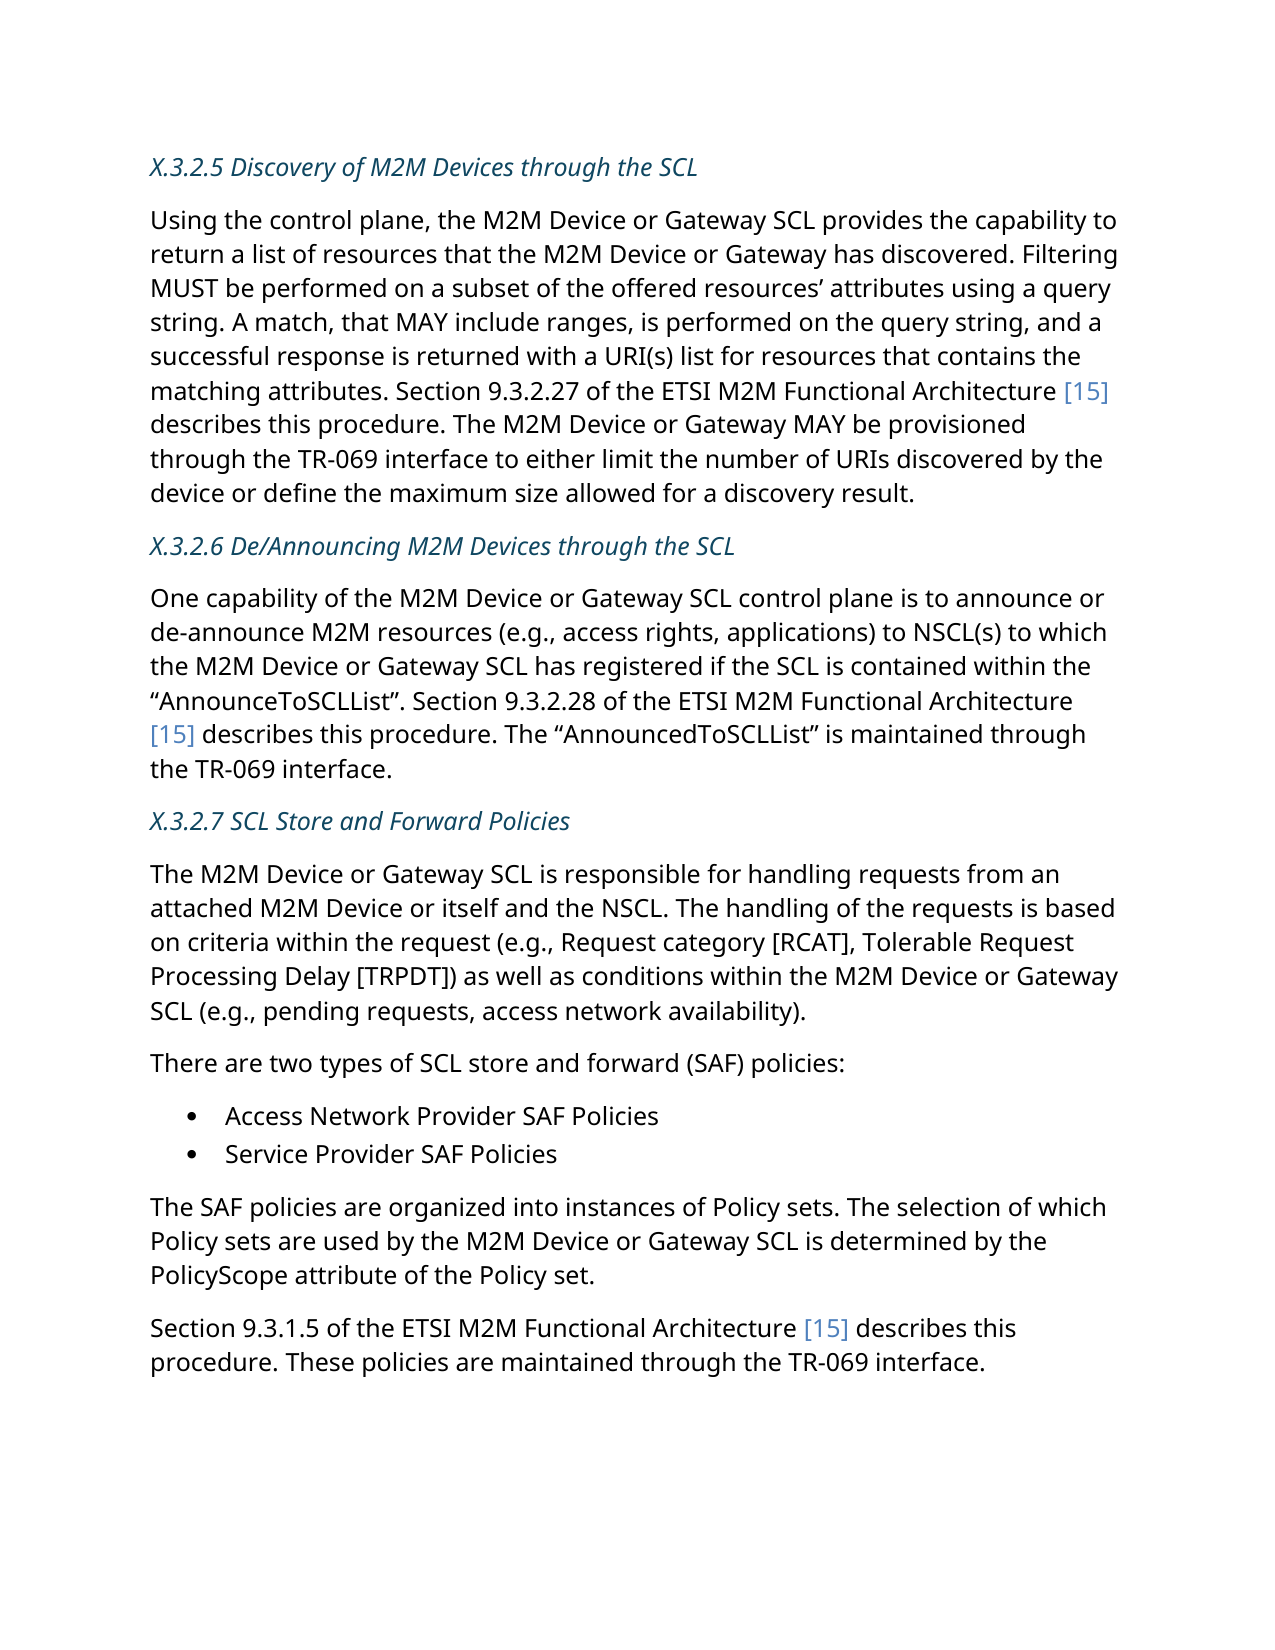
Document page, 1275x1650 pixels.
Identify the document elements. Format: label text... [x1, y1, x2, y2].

text The M2M Device or Gateway SCL is responsible for handling requests from an attached M2M Device or itself and the NSCL. The handling of the requests is based on criteria within the request (e.g., Request category [RCAT], Tolerable Request Processing Delay [TRPDT]) as well as conditions within the M2M Device or Gateway SCL (e.g., pending requests, access network availability). [150, 857, 1125, 1027]
list Service Provider SAF Policies [187, 1137, 1125, 1171]
text Using the control plane, the M2M Device or Gateway SCL provides the capability to return a list of resources that the M2M Device or Gateway has discovered. Filtering MUST be performed on a subset of the offered resources’ attributes using a query string. A match, that MAY include ranges, is performed on the query string, and a successful response is returned with a URI(s) list for resources that contains the matching attributes. Section 9.3.2.27 of the ETSI M2M Functional Architecture [15] describes this procedure. The M2M Device or Gateway MAY be provisioned through the TR-069 interface to either limit the number of URIs discovered by the device or define the maximum size allowed for a discovery result. [150, 203, 1125, 509]
text One capability of the M2M Device or Gateway SCL control plane is to announce or de-announce M2M resources (e.g., access rights, applications) to NSCL(s) to which the M2M Device or Gateway SCL has registered if the SCL is contained within the “AnnounceToSCLList”. Section 9.3.2.28 of the ETSI M2M Functional Architecture [15] describes this procedure. The “AnnouncedToSCLList” is maintained through the TR-069 interface. [150, 581, 1125, 785]
text Section 9.3.1.5 of the ETSI M2M Functional Architecture [15] describes this procedure. These policies are maintained through the TR-069 interface. [150, 1310, 1125, 1378]
text There are two types of SCL store and forward (SAF) policies: [150, 1046, 1125, 1080]
subtitle X.3.2.6 De/Announcing M2M Devices through the SCL [150, 528, 1125, 562]
subtitle X.3.2.7 SCL Store and Forward Policies [150, 804, 1125, 838]
text The SAF policies are organized into instances of Policy sets. The selection of which Policy sets are used by the M2M Device or Gateway SCL is determined by the PolicyScope attribute of the Policy set. [150, 1189, 1125, 1292]
subtitle X.3.2.5 Discovery of M2M Devices through the SCL [150, 150, 1125, 184]
list Access Network Provider SAF Policies [187, 1099, 1125, 1133]
